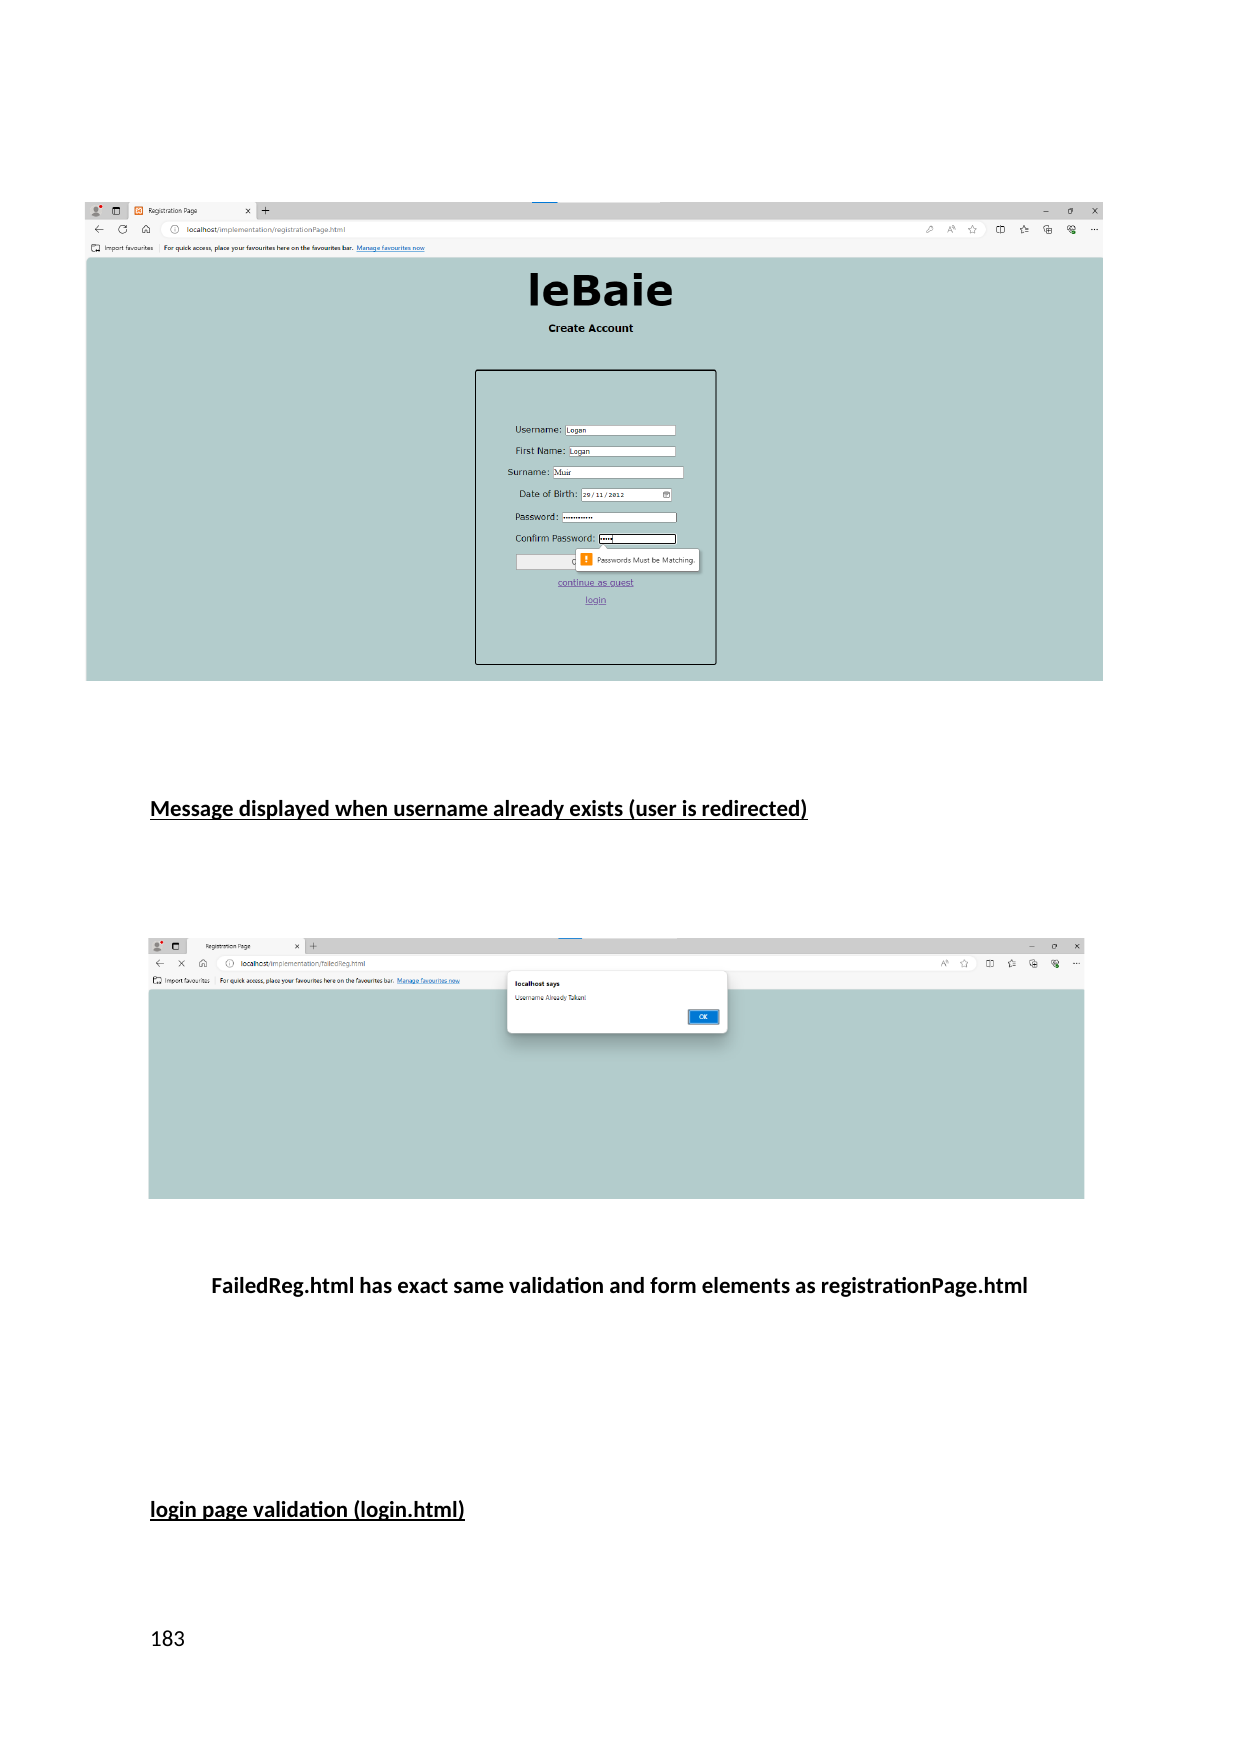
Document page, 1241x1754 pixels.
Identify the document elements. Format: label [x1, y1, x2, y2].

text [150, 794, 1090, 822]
picture [84, 202, 1103, 680]
picture [146, 938, 1084, 1198]
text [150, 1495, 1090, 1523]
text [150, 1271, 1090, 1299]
